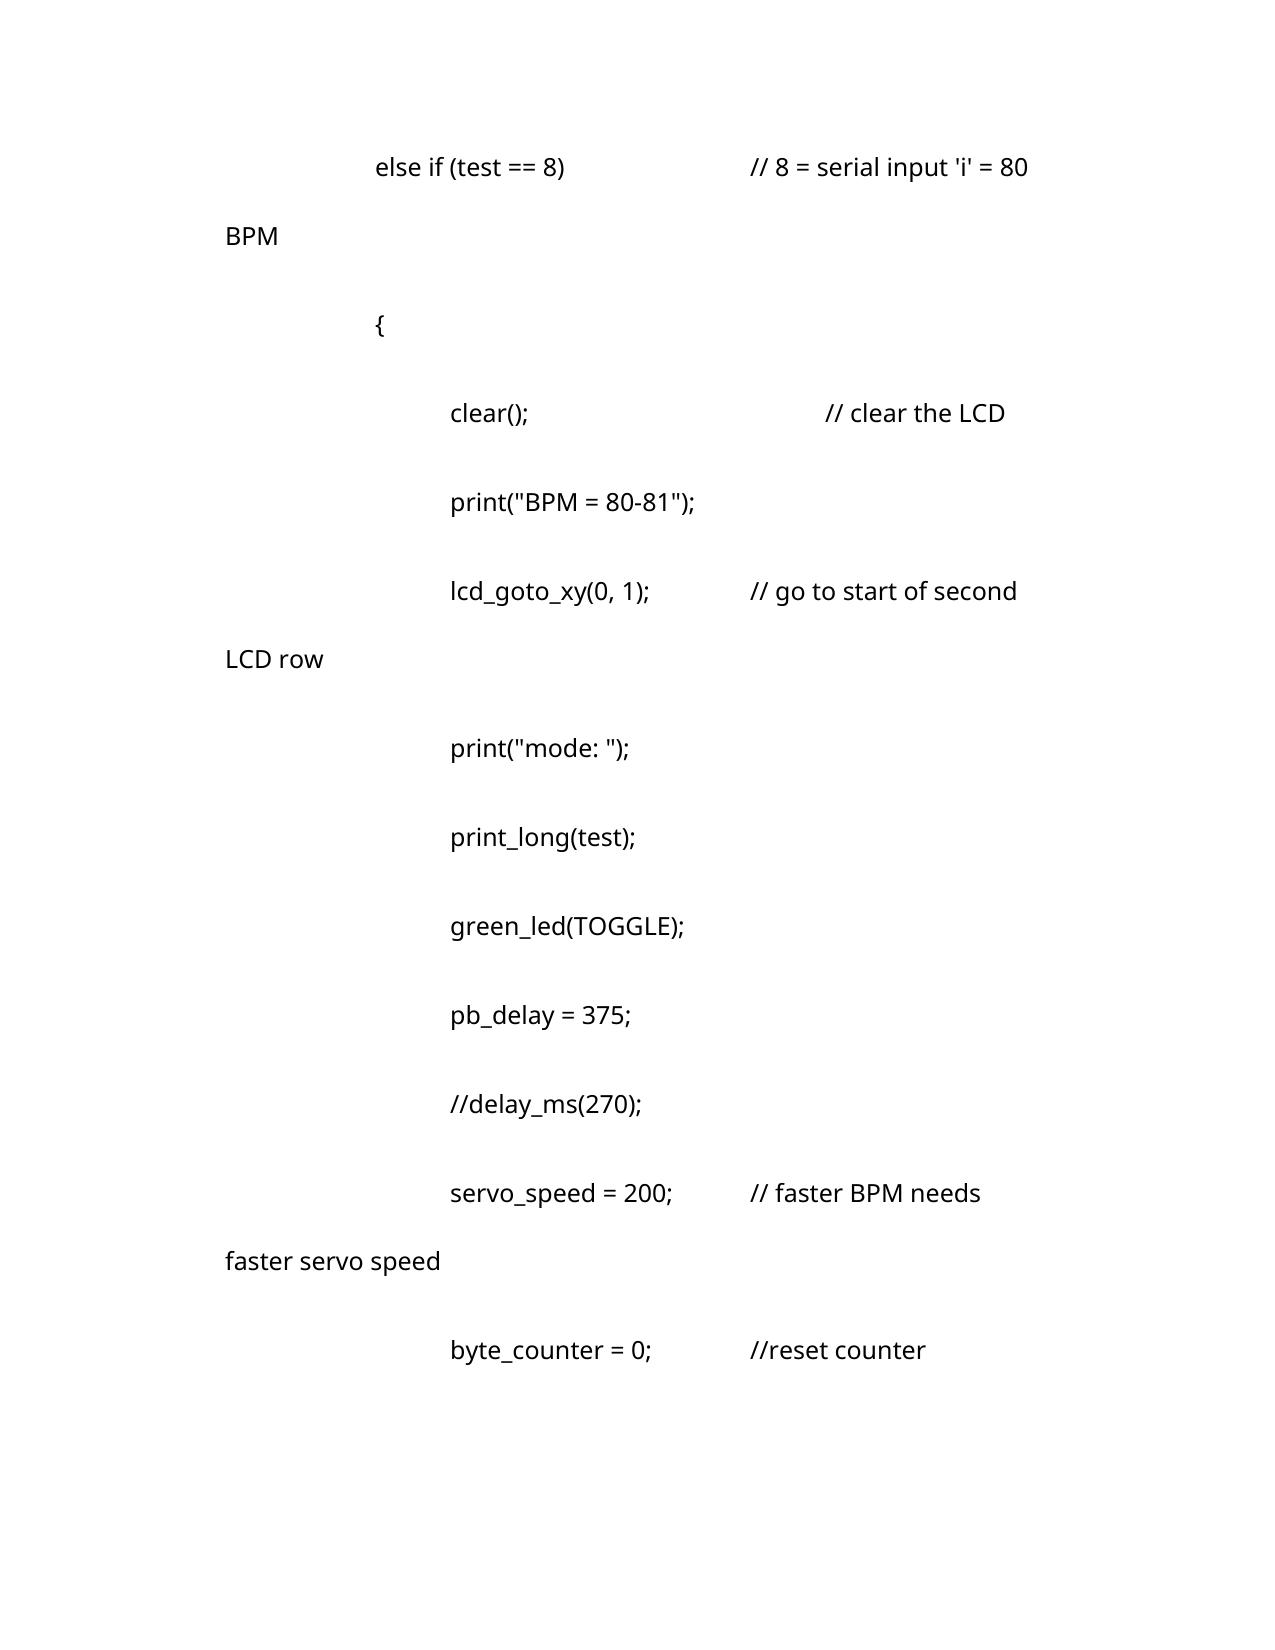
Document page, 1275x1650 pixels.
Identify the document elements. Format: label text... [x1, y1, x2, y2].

text print("BPM = 80-81"); [225, 485, 1050, 519]
text lcd_goto_xy(0, 1); // go to start of second LCD row [225, 574, 1050, 676]
text print("mode: "); [225, 731, 1050, 765]
text green_led(TOGGLE); [225, 909, 1050, 943]
text clear(); // clear the LCD [225, 396, 1050, 430]
text { [225, 307, 1050, 341]
text print_long(test); [225, 820, 1050, 854]
text byte_counter = 0; //reset counter [225, 1333, 1050, 1367]
text else if (test == 8) // 8 = serial input 'i' = 80 BPM [225, 150, 1050, 252]
text pb_delay = 375; [225, 998, 1050, 1032]
text //delay_ms(270); [225, 1087, 1050, 1121]
text servo_speed = 200; // faster BPM needs faster servo speed [225, 1176, 1050, 1278]
